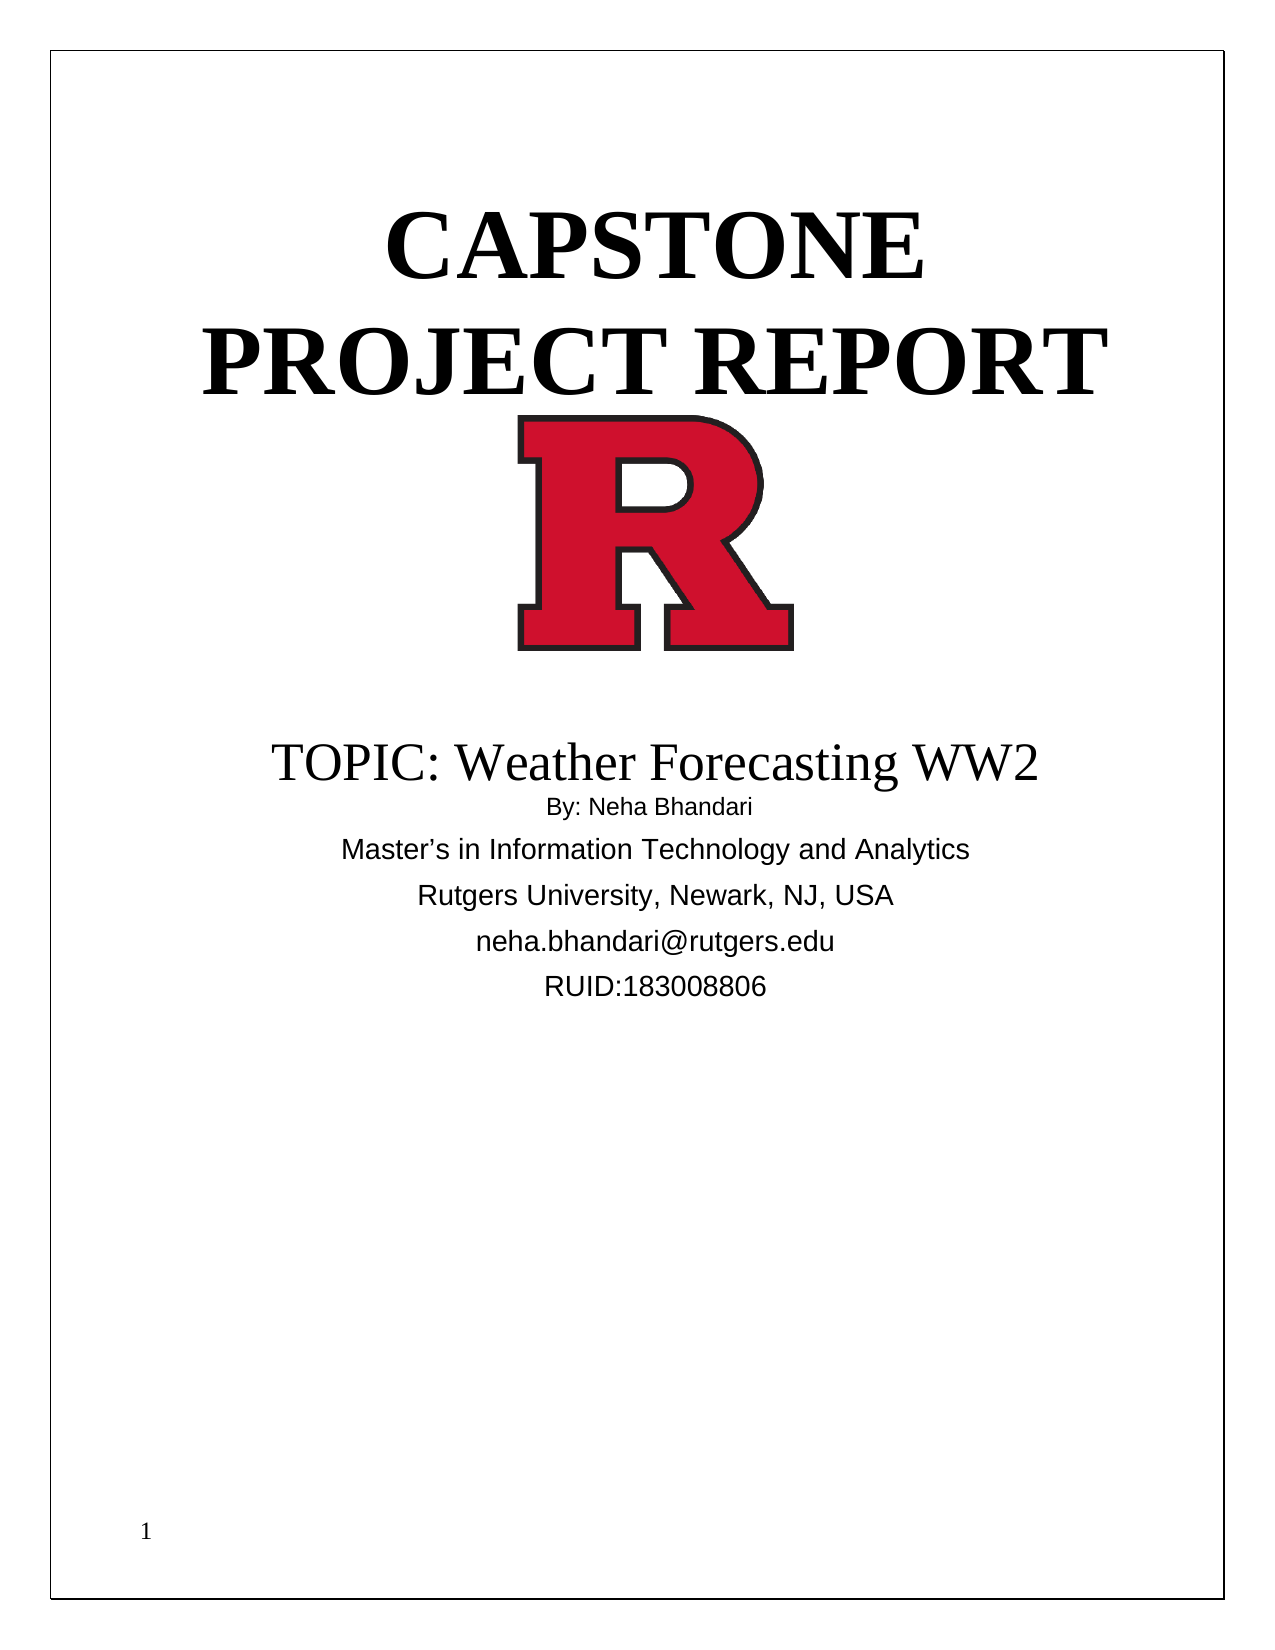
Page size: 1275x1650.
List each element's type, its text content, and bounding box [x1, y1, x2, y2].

text PROJECT REPORT [176, 301, 1135, 416]
picture [517, 415, 794, 651]
text Master’s in Information Technology and Analytics Rutgers University, Newark, NJ, USA neha.bhandari@rutgers.edu [338, 832, 972, 957]
text RUID:183008806 [528, 970, 783, 1001]
text TOPIC: Weather Forecasting WW2 [224, 729, 1087, 792]
text By: Neha Bhandari [545, 792, 766, 821]
text CAPSTONE [357, 192, 955, 301]
